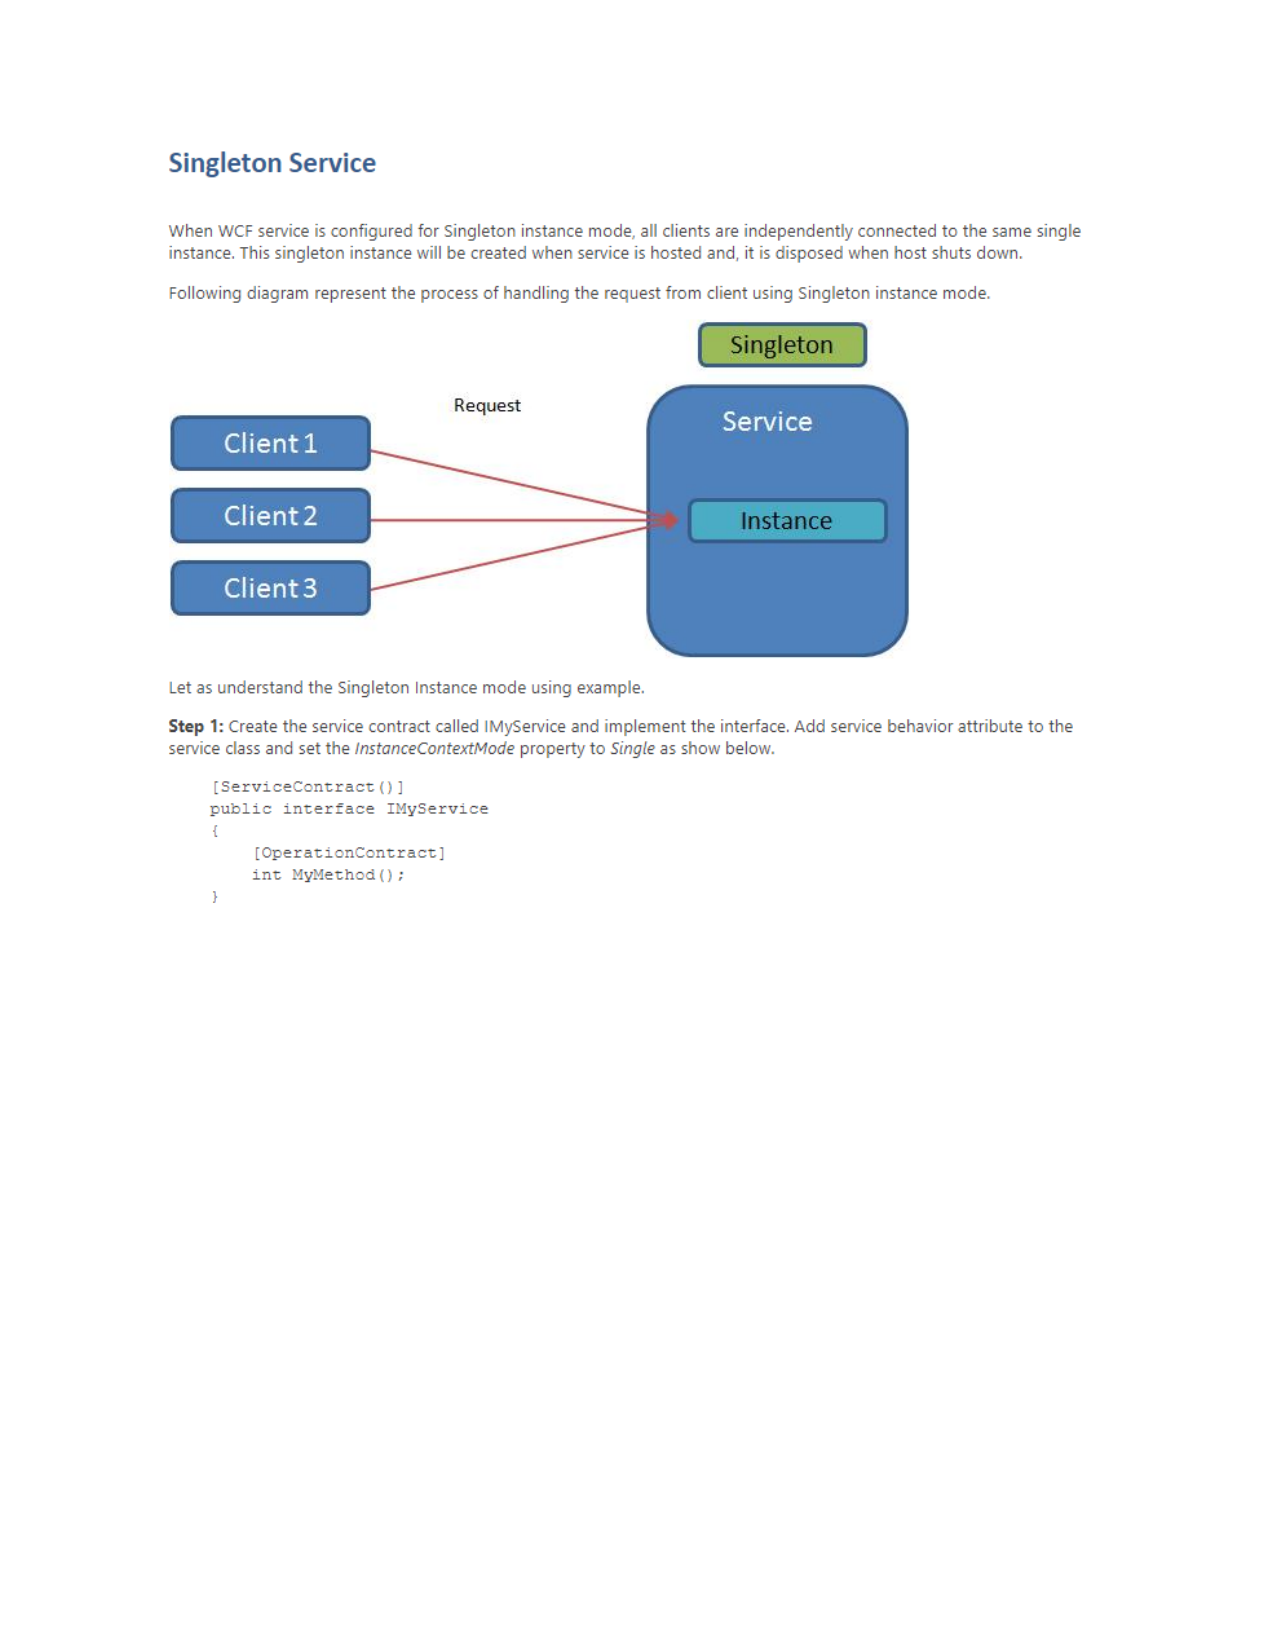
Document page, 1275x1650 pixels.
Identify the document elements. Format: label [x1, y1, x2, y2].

picture [150, 150, 1125, 925]
